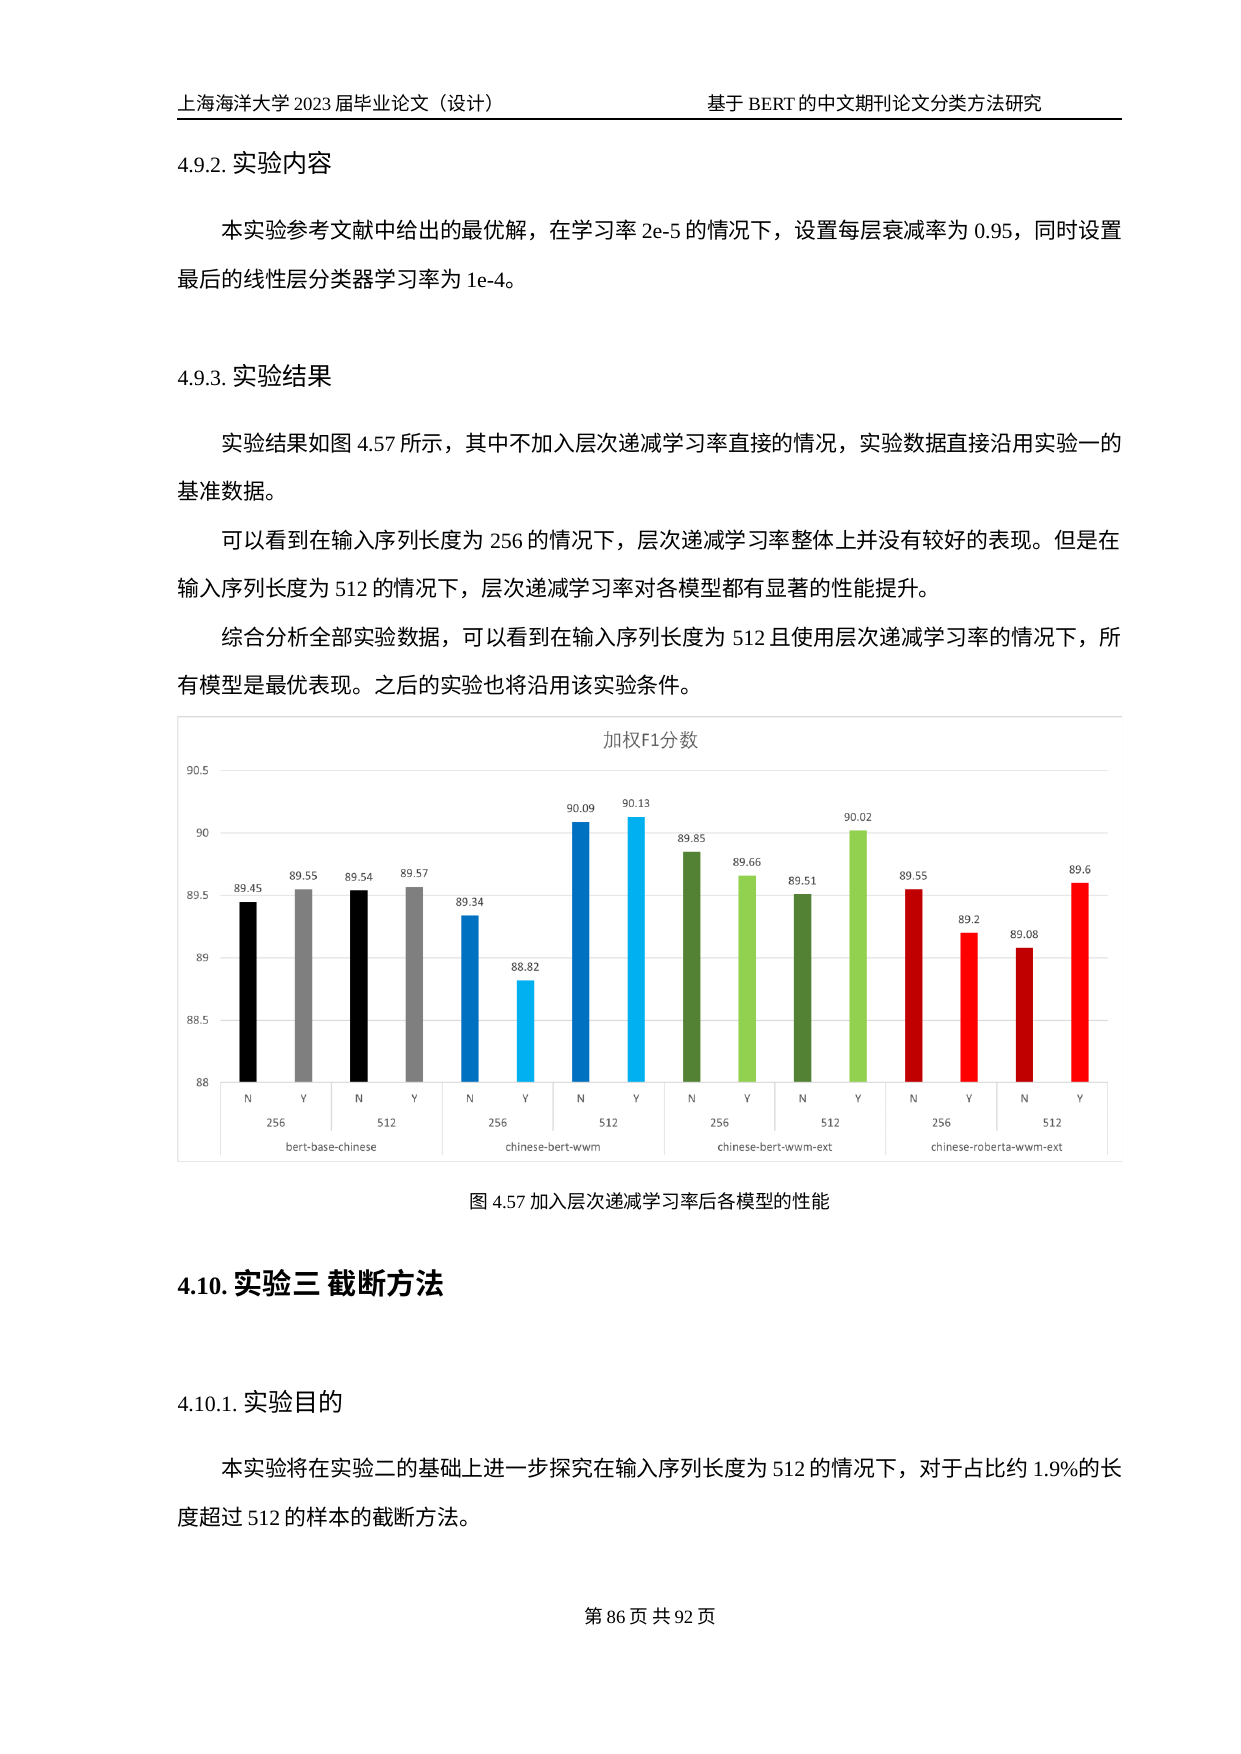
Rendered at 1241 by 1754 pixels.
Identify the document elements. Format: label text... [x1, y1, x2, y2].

subtitle 实验结果 [177, 342, 1122, 407]
picture [177, 716, 1123, 1162]
subtitle 实验目的 [177, 1368, 1122, 1433]
subtitle 实验内容 [177, 129, 1122, 194]
text 综合分析全部实验数据，可以看到在输入序列长度为512且使用层次递减学习率的情况下，所有模型是最优表现。之后的实验也将沿用该实验条件。 [177, 619, 1122, 701]
subtitle 实验三 截断方法 [177, 1249, 1122, 1314]
text 可以看到在输入序列长度为256的情况下，层次递减学习率整体上并没有较好的表现。但是在输入序列长度为512的情况下，层次递减学习率对各模型都有显著的性能提升。 [177, 522, 1122, 603]
text 本实验将在实验二的基础上进一步探究在输入序列长度为512的情况下，对于占比约1.9%的长度超过512的样本的截断方法。 [177, 1451, 1122, 1532]
text 本实验参考文献中给出的最优解，在学习率2e-5的情况下，设置每层衰减率为0.95，同时设置最后的线性层分类器学习率为1e-4。 [177, 212, 1122, 294]
